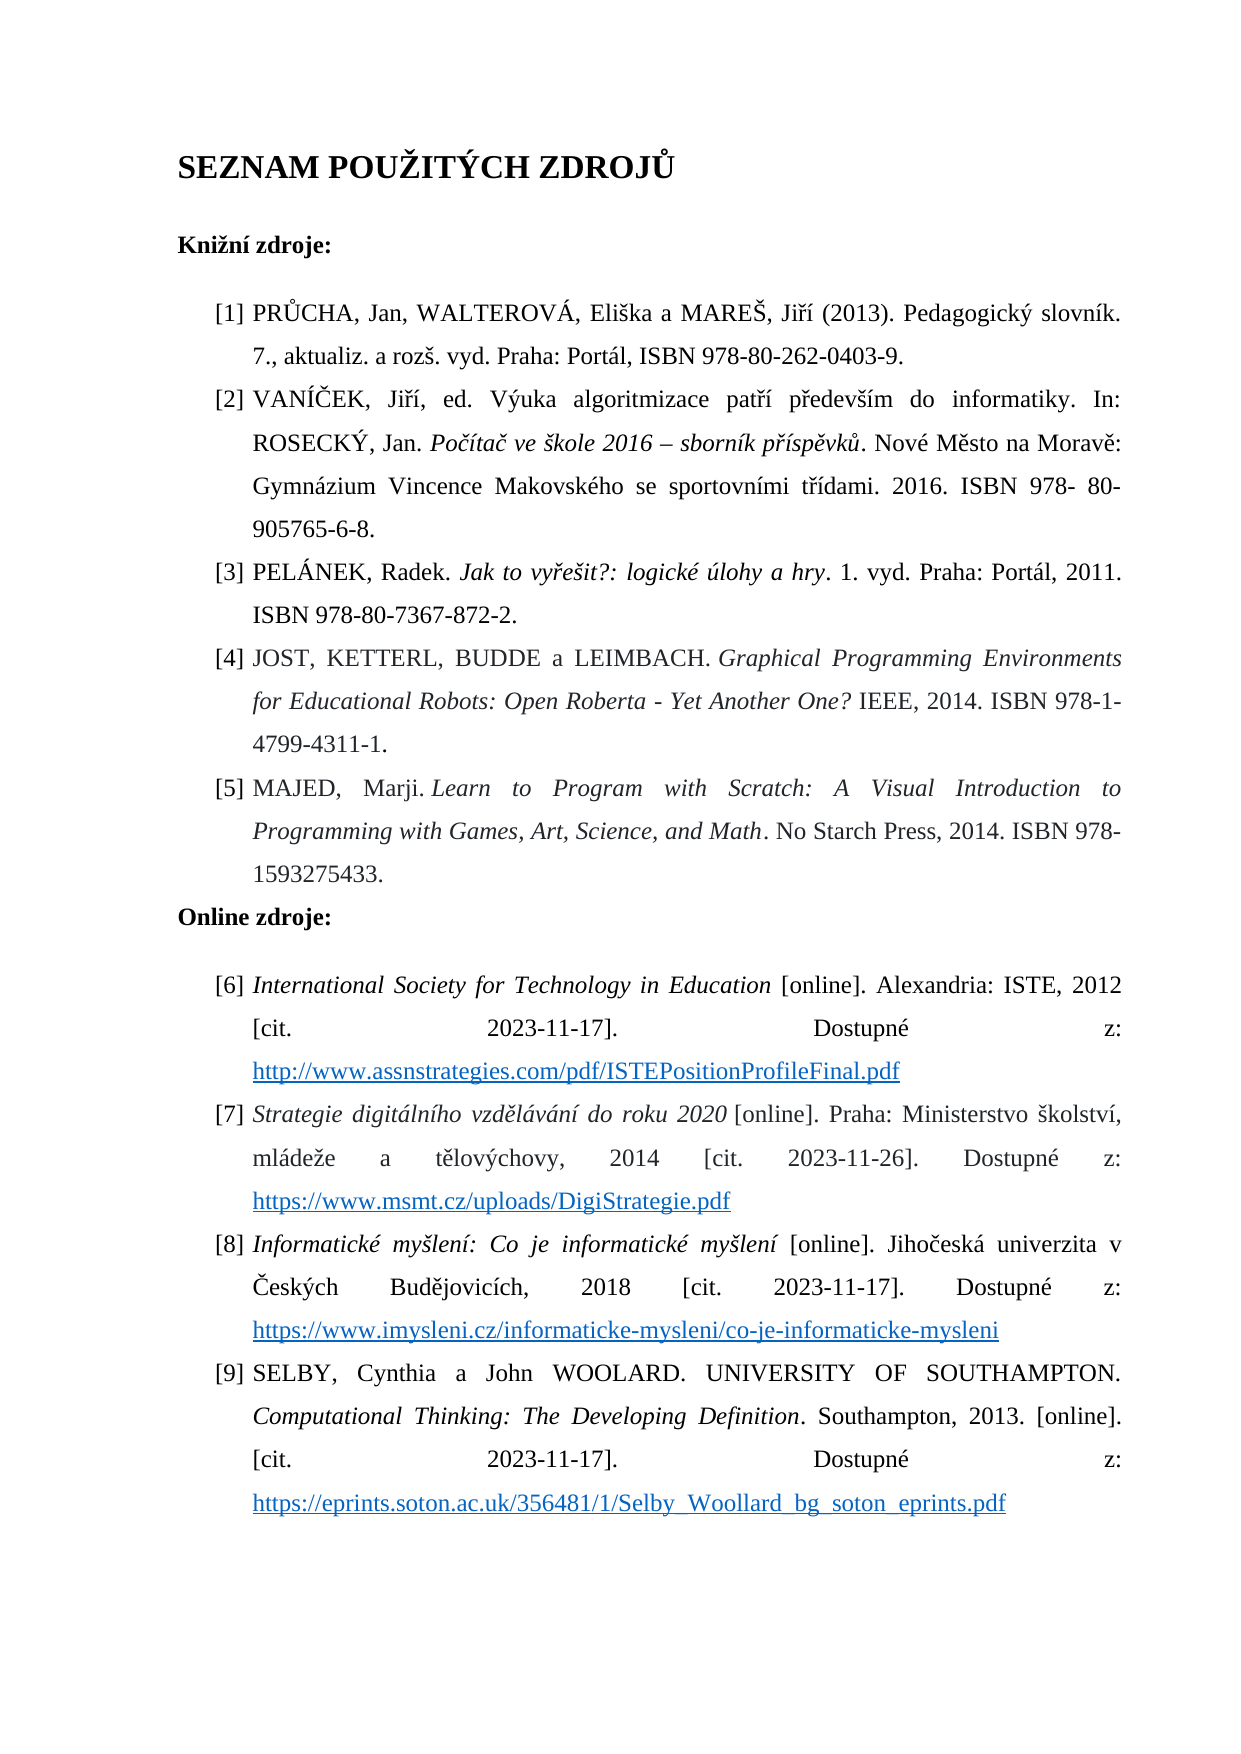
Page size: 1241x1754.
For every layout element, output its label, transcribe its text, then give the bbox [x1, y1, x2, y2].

list Informatické myšlení: Co je informatické myšlení [online]. Jihočeská univerzita v Českých Budějovicích, 2018 [cit. 2023-11-17]. Dostupné z: https://www.imysleni.cz/informaticke-mysleni/co-je-informaticke-mysleni [215, 1229, 1122, 1344]
text Knižní zdroje: [177, 230, 1122, 259]
list PRŮCHA, Jan, WALTEROVÁ, Eliška a MAREŠ, Jiří (2013). Pedagogický slovník. 7., aktualiz. a rozš. vyd. Praha: Portál, ISBN 978-80-262-0403-9. [215, 298, 1122, 370]
list MAJED, Marji. Learn to Program with Scratch: A Visual Introduction to Programming with Games, Art, Science, and Math. No Starch Press, 2014. ISBN 978-1593275433. [215, 773, 1122, 888]
list Strategie digitálního vzdělávání do roku 2020 [online]. Praha: Ministerstvo školství, mládeže a tělovýchovy, 2014 [cit. 2023-11-26]. Dostupné z: https://www.msmt.cz/uploads/DigiStrategie.pdf [215, 1099, 1122, 1214]
text Online zdroje: [177, 902, 1122, 931]
text SEZNAM POUŽITÝCH ZDROJŮ [177, 148, 1122, 186]
list PELÁNEK, Radek. Jak to vyřešit?: logické úlohy a hry. 1. vyd. Praha: Portál, 2011. ISBN 978-80-7367-872-2. [215, 557, 1122, 629]
list SELBY, Cynthia a John WOOLARD. UNIVERSITY OF SOUTHAMPTON. Computational Thinking: The Developing Definition. Southampton, 2013. [online]. [cit. 2023-11-17]. Dostupné z: https://eprints.soton.ac.uk/356481/1/Selby_Woollard_bg_soton_eprints.pdf [215, 1358, 1122, 1516]
list International Society for Technology in Education [online]. Alexandria: ISTE, 2012 [cit. 2023-11-17]. Dostupné z: http://www.assnstrategies.com/pdf/ISTEPositionProfileFinal.pdf [215, 970, 1122, 1085]
list JOST, KETTERL, BUDDE a LEIMBACH. Graphical Programming Environments for Educational Robots: Open Roberta - Yet Another One? IEEE, 2014. ISBN 978-1-4799-4311-1. [215, 643, 1122, 758]
list VANÍČEK, Jiří, ed. Výuka algoritmizace patří především do informatiky. In: ROSECKÝ, Jan. Počítač ve škole 2016 – sborník příspěvků. Nové Město na Moravě: Gymnázium Vincence Makovského se sportovními třídami. 2016. ISBN 978- 80-905765-6-8. [215, 384, 1122, 543]
